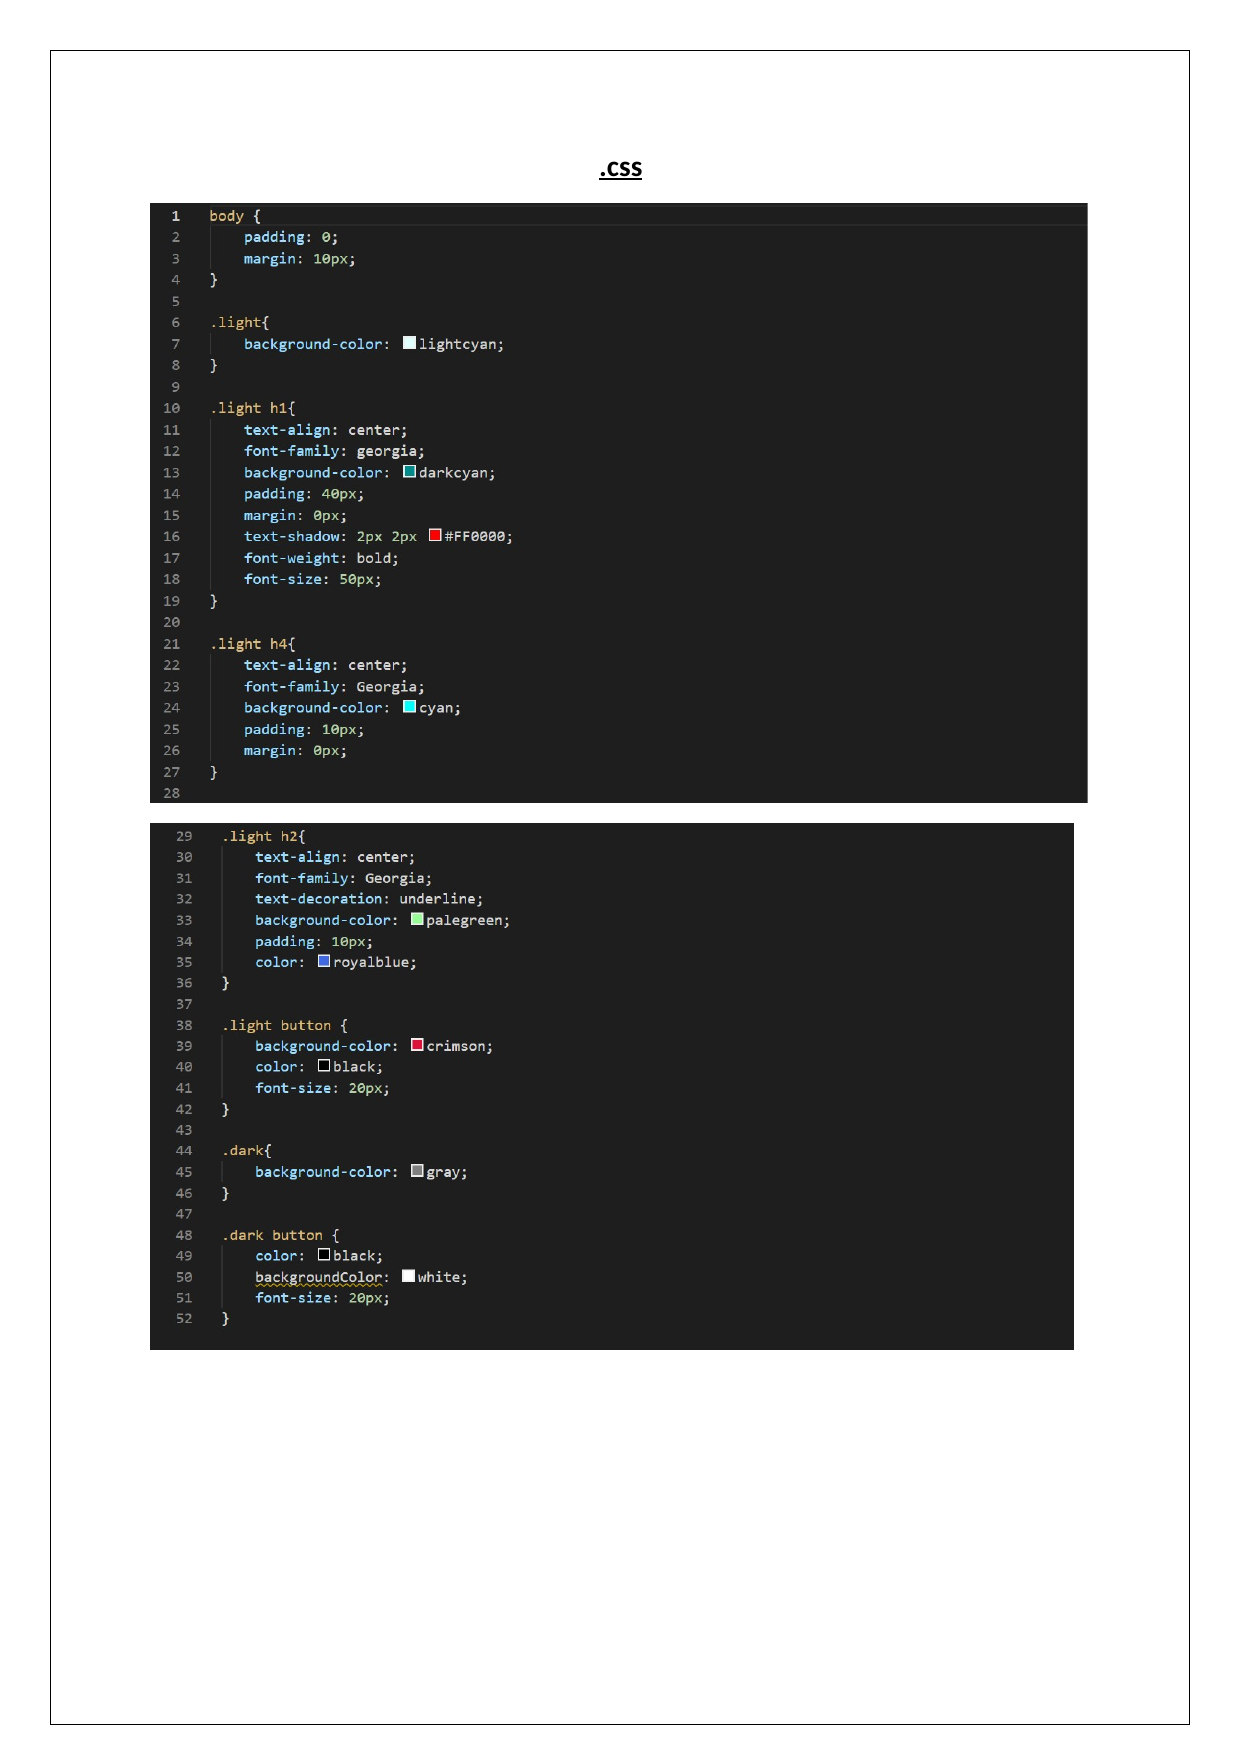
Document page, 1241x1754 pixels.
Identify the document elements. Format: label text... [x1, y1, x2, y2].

picture [150, 823, 1074, 1350]
picture [150, 203, 1088, 803]
text .css [387, 148, 854, 183]
